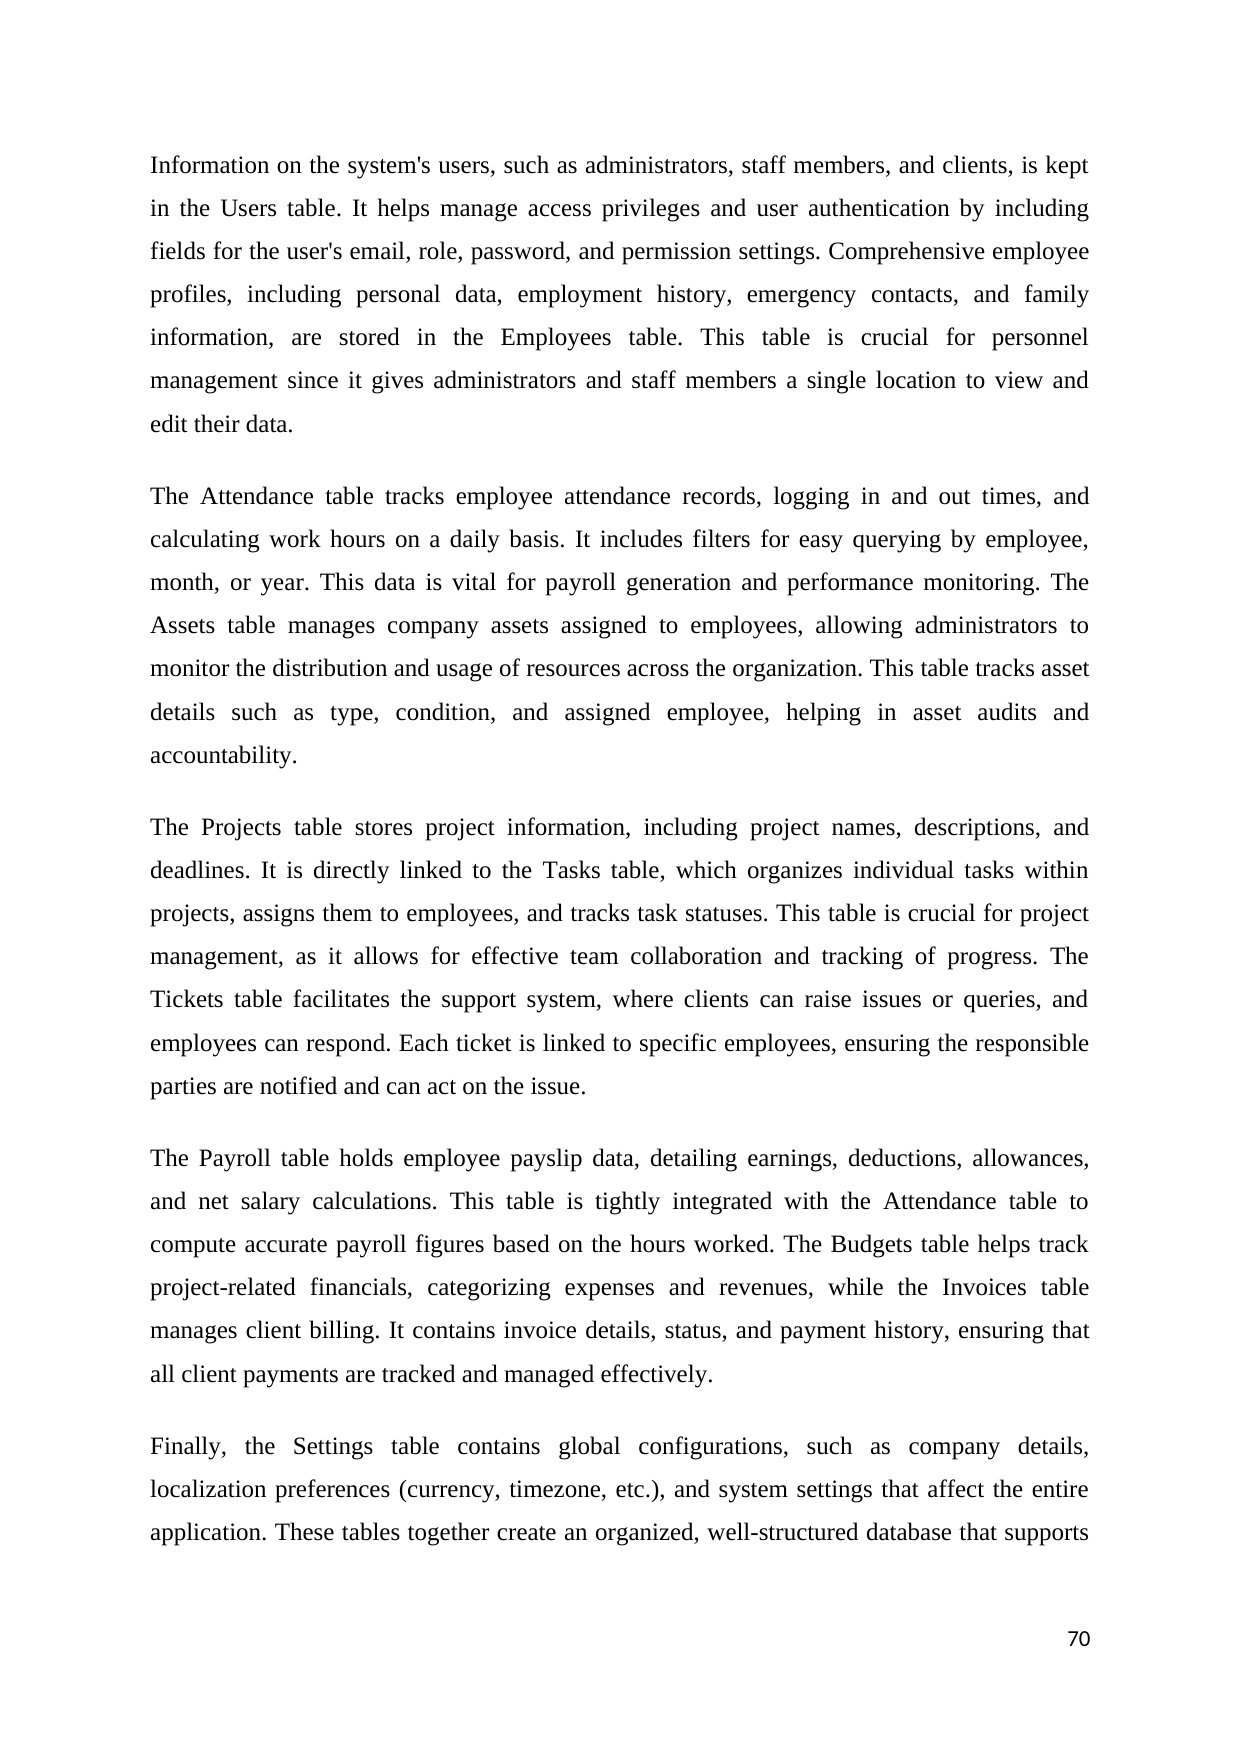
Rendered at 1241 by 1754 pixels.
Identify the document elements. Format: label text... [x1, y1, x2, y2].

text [150, 1431, 1090, 1546]
text The Projects table stores project information, including project names, descriptions, and deadlines. It is directly linked to the Tasks table, which organizes individual tasks within projects, assigns them to employees, and tracks task statuses. This table is crucial for project management, as it allows for effective team collaboration and tracking of progress. The Tickets table facilitates the support system, where clients can raise issues or queries, and employees can respond. Each ticket is linked to specific employees, ensuring the responsible parties are notified and can act on the issue. [150, 812, 1090, 1099]
text The Attendance table tracks employee attendance records, logging in and out times, and calculating work hours on a daily basis. It includes filters for easy querying by employee, month, or year. This data is vital for payroll generation and performance monitoring. The Assets table manages company assets assigned to employees, allowing administrators to monitor the distribution and usage of resources across the organization. This table tracks asset details such as type, condition, and assigned employee, helping in asset audits and accountability. [150, 481, 1090, 768]
text Information on the system's users, such as administrators, staff members, and clients, is kept in the Users table. It helps manage access privileges and user authentication by including fields for the user's email, role, password, and permission settings. Comprehensive employee profiles, including personal data, employment history, emergency contacts, and family information, are stored in the Employees table. This table is crucial for personnel management since it gives administrators and staff members a single location to view and edit their data. [150, 150, 1090, 437]
text The Payroll table holds employee payslip data, detailing earnings, deductions, allowances, and net salary calculations. This table is tightly integrated with the Attendance table to compute accurate payroll figures based on the hours worked. The Budgets table helps track project-related financials, categorizing expenses and revenues, while the Invoices table manages client billing. It contains invoice details, status, and payment history, ensuring that all client payments are tracked and managed effectively. [150, 1143, 1090, 1387]
